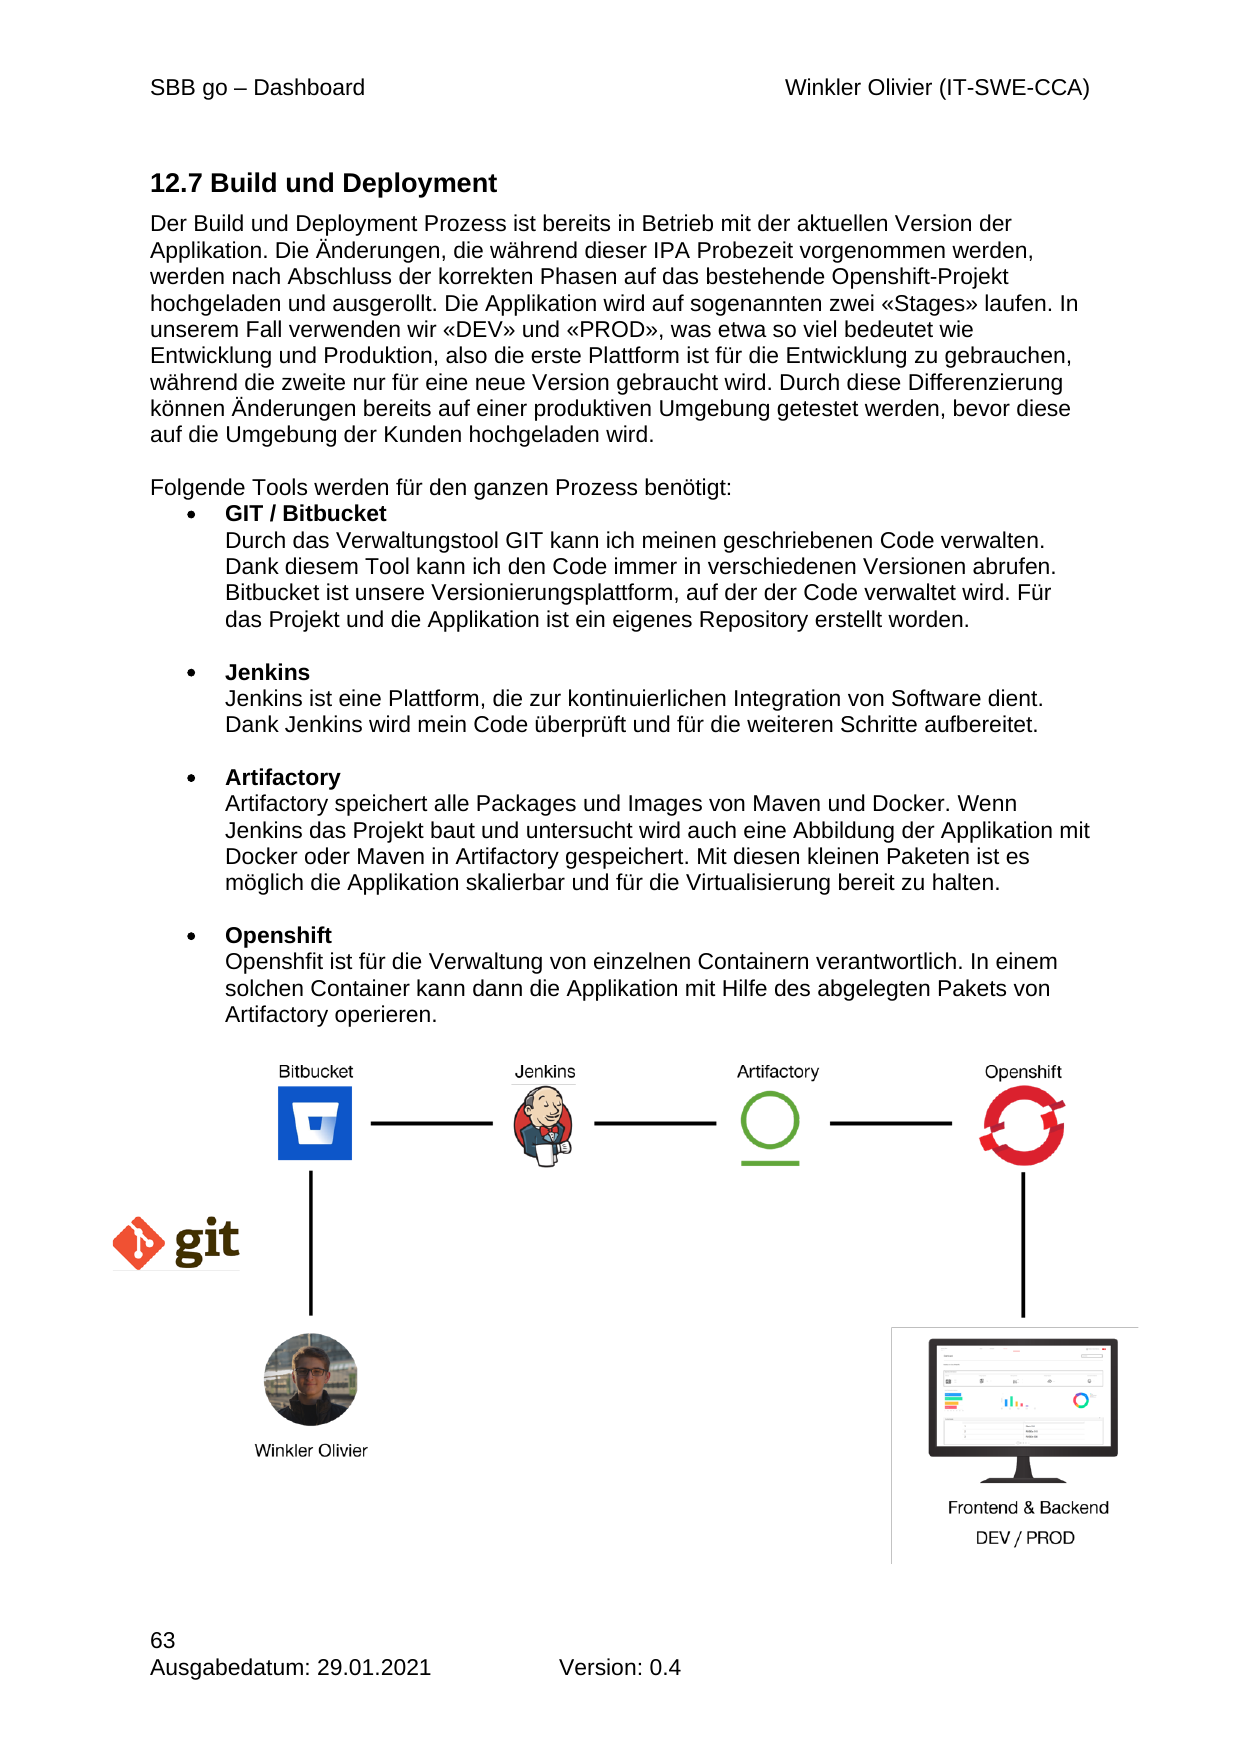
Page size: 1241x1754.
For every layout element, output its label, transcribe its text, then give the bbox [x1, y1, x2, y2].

list Openshfit ist für die Verwaltung von einzelnen Containern verantwortlich. In einem solchen Container kann dann die Applikation mit Hilfe des abgelegten Pakets von Artifactory operieren. [225, 948, 1090, 1027]
text Der Build und Deployment Prozess ist bereits in Betrieb mit der aktuellen Version der Applikation. Die Änderungen, die während dieser IPA Probezeit vorgenommen werden, werden nach Abschluss der korrekten Phasen auf das bestehende Openshift-Projekt hochgeladen und ausgerollt. Die Applikation wird auf sogenannten zwei «Stages» laufen. In unserem Fall verwenden wir «DEV» und «PROD», was etwa so viel bedeutet wie Entwicklung und Produktion, also die erste Plattform ist für die Entwicklung zu gebrauchen, während die zweite nur für eine neue Version gebraucht wird. Durch diese Differenzierung können Änderungen bereits auf einer produktiven Umgebung getestet werden, bevor diese auf die Umgebung der Kunden hochgeladen wird. [150, 210, 1090, 448]
list Durch das Verwaltungstool GIT kann ich meinen geschriebenen Code verwalten. Dank diesem Tool kann ich den Code immer in verschiedenen Versionen abrufen. Bitbucket ist unsere Versionierungsplattform, auf der der Code verwaltet wird. Für das Projekt und die Applikation ist ein eigenes Repository erstellt worden. [225, 527, 1090, 632]
subtitle Build und Deployment [150, 167, 1090, 198]
text Folgende Tools werden für den ganzen Prozess benötigt: [150, 474, 1090, 500]
list Jenkins ist eine Plattform, die zur kontinuierlichen Integration von Software dient. Dank Jenkins wird mein Code überprüft und für die weiteren Schritte aufbereitet. [225, 685, 1090, 737]
list GIT / Bitbucket [187, 500, 1090, 527]
list Jenkins [187, 658, 1090, 685]
list Artifactory speichert alle Packages und Images von Maven und Docker. Wenn Jenkins das Projekt baut und untersucht wird auch eine Abbildung der Applikation mit Docker oder Maven in Artifactory gespeichert. Mit diesen kleinen Paketen ist es möglich die Applikation skalierbar und für die Virtualisierung bereit zu halten. [225, 790, 1090, 896]
picture [111, 1065, 1137, 1563]
list Artifactory [187, 764, 1090, 790]
list Openshift [187, 922, 1090, 948]
